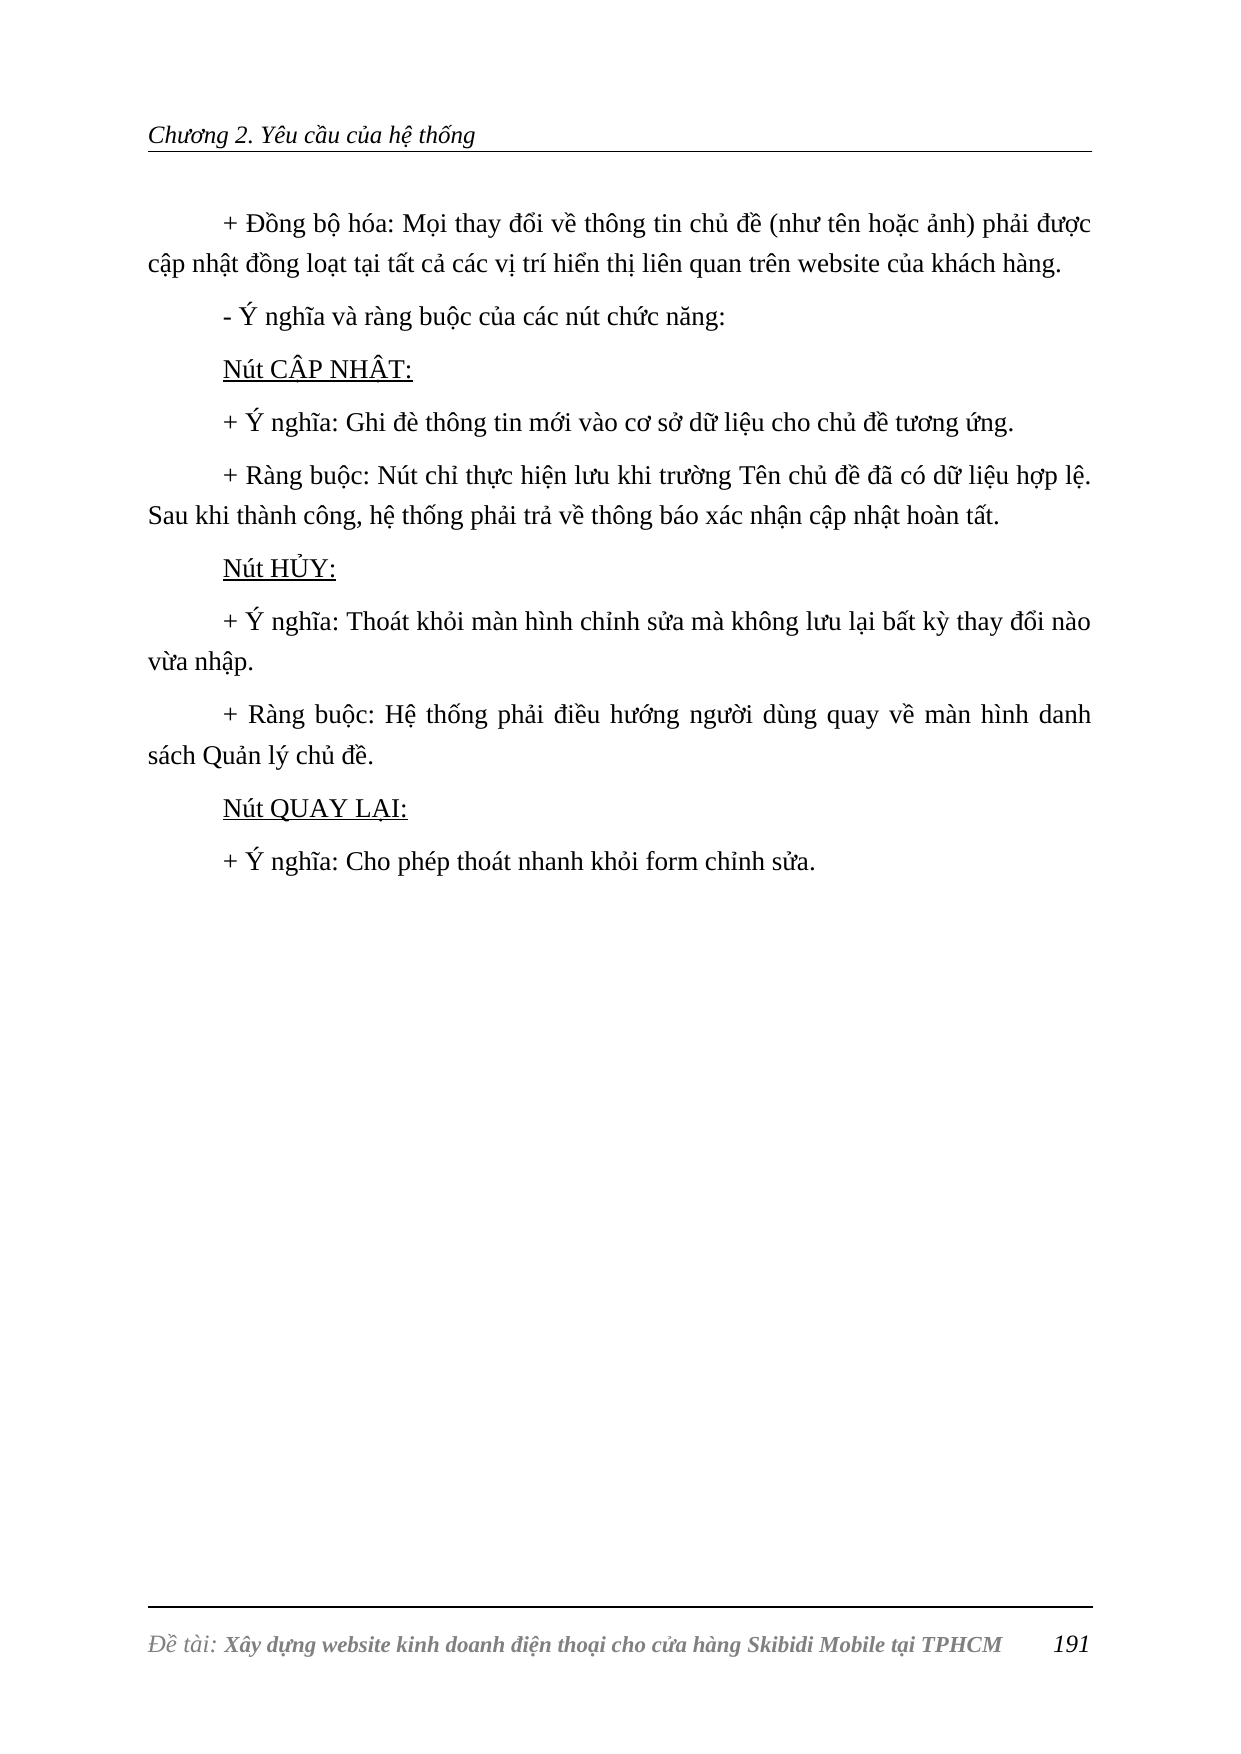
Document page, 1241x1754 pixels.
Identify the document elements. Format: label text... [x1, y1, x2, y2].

text Nút CẬP NHẬT: [148, 353, 1092, 384]
text Nút QUAY LẠI: [148, 792, 1092, 823]
text + Đồng bộ hóa: Mọi thay đổi về thông tin chủ đề (như tên hoặc ảnh) phải được cập nhật đồng loạt tại tất cả các vị trí hiển thị liên quan trên website của khách hàng. [148, 207, 1092, 278]
text + Ràng buộc: Hệ thống phải điều hướng người dùng quay về màn hình danh sách Quản lý chủ đề. [148, 698, 1092, 770]
text Nút HỦY: [148, 552, 1092, 583]
text - Ý nghĩa và ràng buộc của các nút chức năng: [148, 300, 1092, 331]
text + Ý nghĩa: Cho phép thoát nhanh khỏi form chỉnh sửa. [148, 845, 1092, 876]
text + Ý nghĩa: Ghi đè thông tin mới vào cơ sở dữ liệu cho chủ đề tương ứng. [148, 406, 1092, 437]
text + Ý nghĩa: Thoát khỏi màn hình chỉnh sửa mà không lưu lại bất kỳ thay đổi nào vừa nhập. [148, 605, 1092, 677]
text + Ràng buộc: Nút chỉ thực hiện lưu khi trường Tên chủ đề đã có dữ liệu hợp lệ. Sau khi thành công, hệ thống phải trả về thông báo xác nhận cập nhật hoàn tất. [148, 459, 1092, 530]
